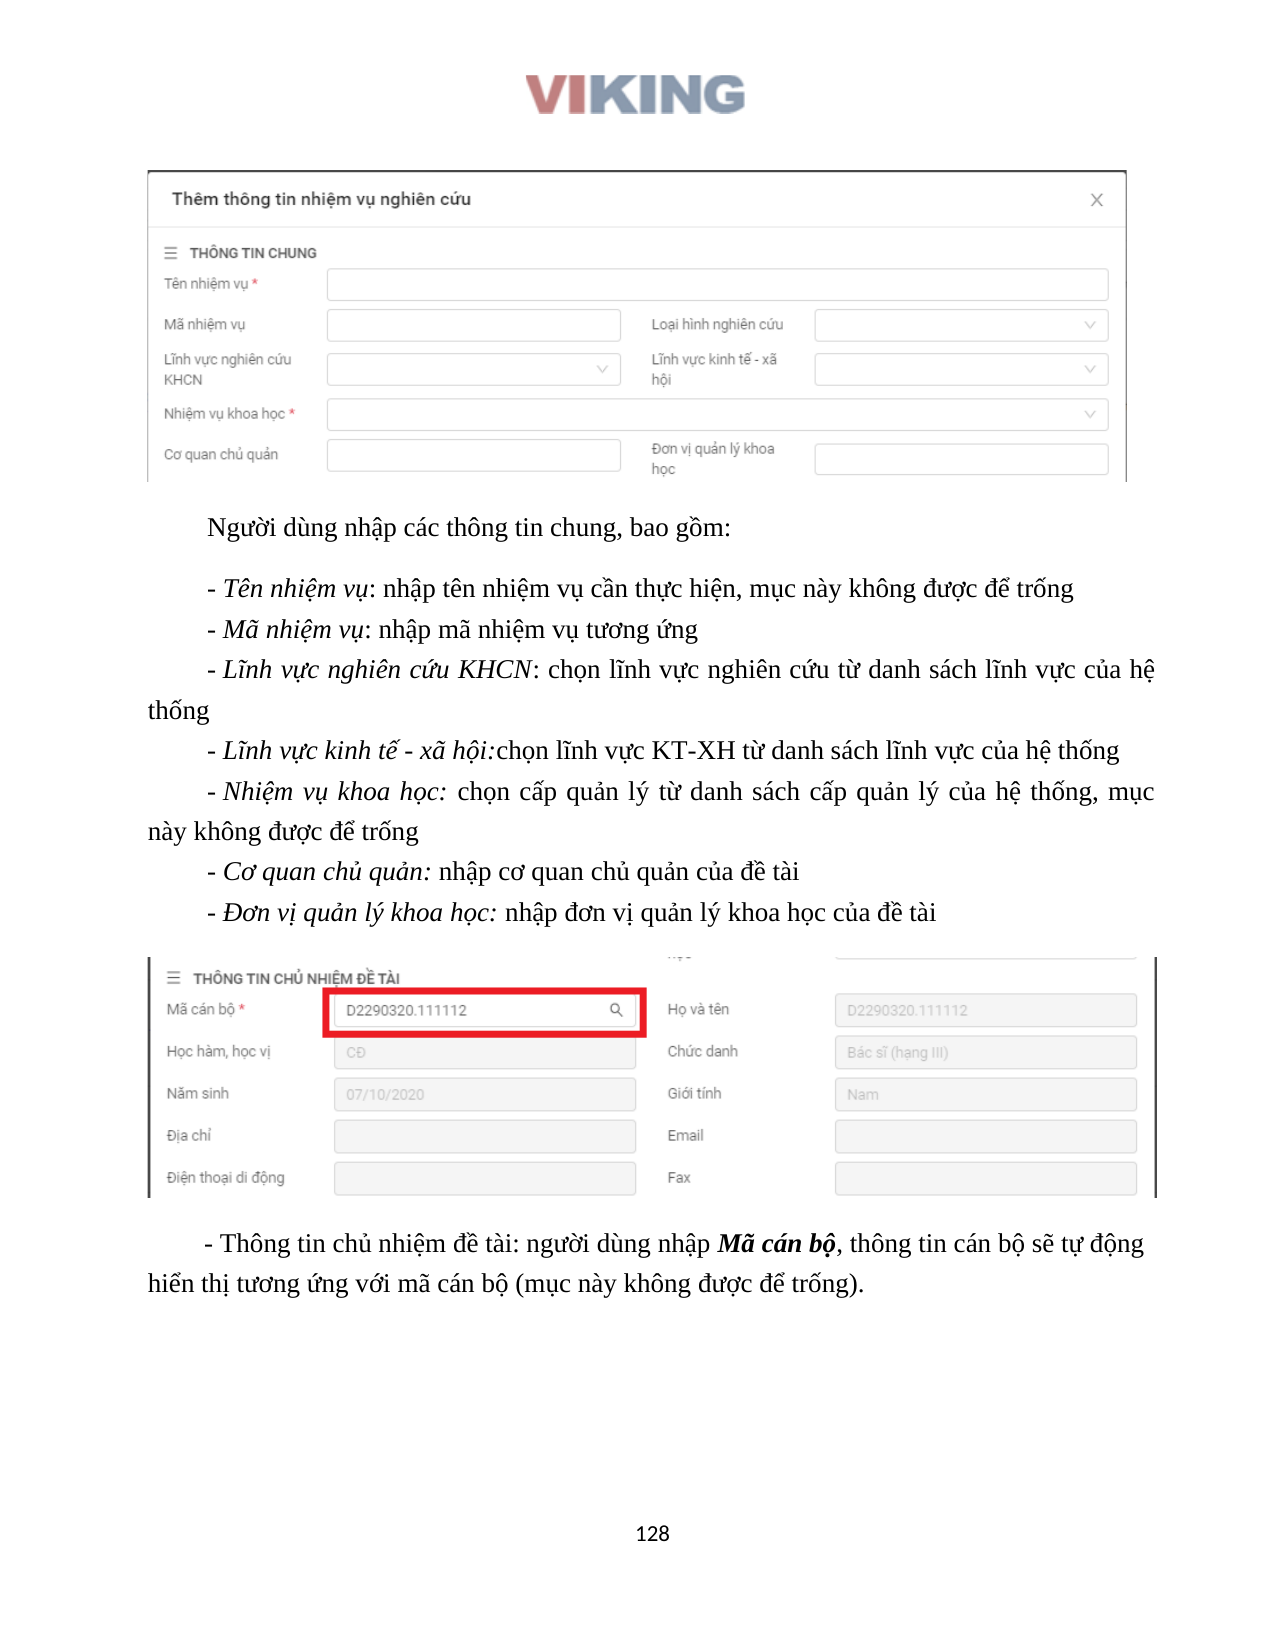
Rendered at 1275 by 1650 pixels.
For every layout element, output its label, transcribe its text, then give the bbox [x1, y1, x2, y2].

list Tên nhiệm vụ: nhập tên nhiệm vụ cần thực hiện, mục này không được để trống [148, 572, 1157, 604]
list Đơn vị quản lý khoa học: nhập đơn vị quản lý khoa học của đề tài [148, 896, 1157, 927]
text Người dùng nhập các thông tin chung, bao gồm: [148, 511, 1157, 542]
list Cơ quan chủ quản: nhập cơ quan chủ quản của đề tài [148, 855, 1157, 887]
list Nhiệm vụ khoa học: chọn cấp quản lý từ danh sách cấp quản lý của hệ thống, mục này không được để trống [148, 774, 1157, 846]
picture [147, 170, 1127, 482]
list Lĩnh vực nghiên cứu KHCN: chọn lĩnh vực nghiên cứu từ danh sách lĩnh vực của hệ thống [148, 653, 1157, 725]
list Lĩnh vực kinh tế - xã hội:chọn lĩnh vực KT-XH từ danh sách lĩnh vực của hệ thống [148, 734, 1157, 765]
picture [147, 957, 1157, 1198]
list Mã nhiệm vụ: nhập mã nhiệm vụ tương ứng [148, 613, 1157, 644]
picture [525, 75, 745, 114]
text - Thông tin chủ nhiệm đề tài: người dùng nhập Mã cán bộ, thông tin cán bộ sẽ tự động hiển thị tương ứng với mã cán bộ (mục này không được để trống). [148, 1227, 1157, 1298]
